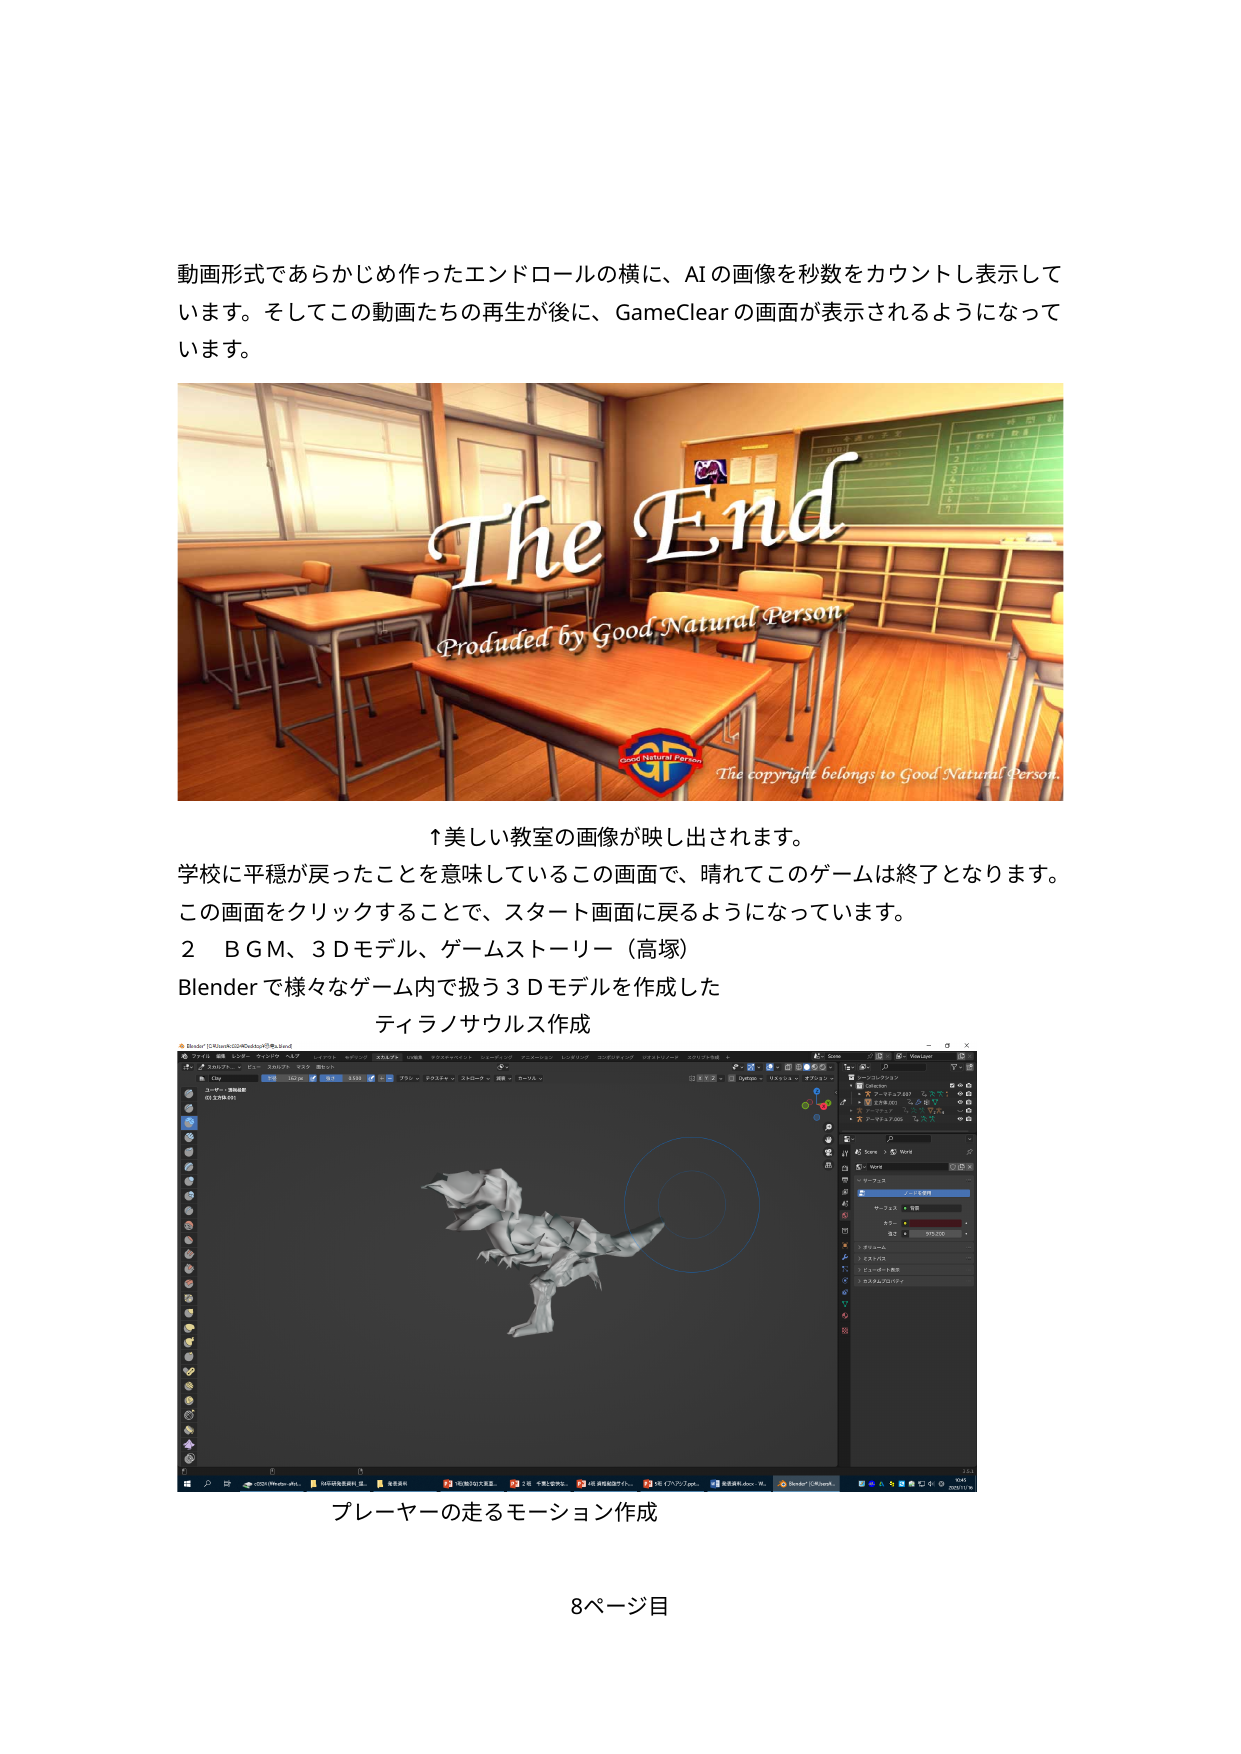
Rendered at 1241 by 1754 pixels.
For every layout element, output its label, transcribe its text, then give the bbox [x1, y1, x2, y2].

text Blenderで様々なゲーム内で扱う３Ｄモデルを作成した [177, 967, 1063, 1004]
text 動画形式であらかじめ作ったエンドロールの横に、AIの画像を秒数をカウントし表示しています。そしてこの動画たちの再生が後に、GameClearの画面が表示されるようになっています。 [177, 254, 1063, 367]
text 学校に平穏が戻ったことを意味しているこの画面で、晴れてこのゲームは終了となります。 [177, 854, 1063, 892]
text この画面をクリックすることで、スタート画面に戻るようになっています。 [177, 892, 1063, 929]
picture [177, 383, 1064, 801]
text ↑美しい教室の画像が映し出されます。 [177, 817, 1063, 854]
text プレーヤーの走るモーション作成 [177, 1492, 1063, 1529]
picture [177, 1041, 977, 1492]
text ティラノサウルス作成 [177, 1004, 1063, 1042]
text ２ ＢＧＭ、３Ｄモデル、ゲームストーリー（高塚） [177, 929, 1063, 967]
